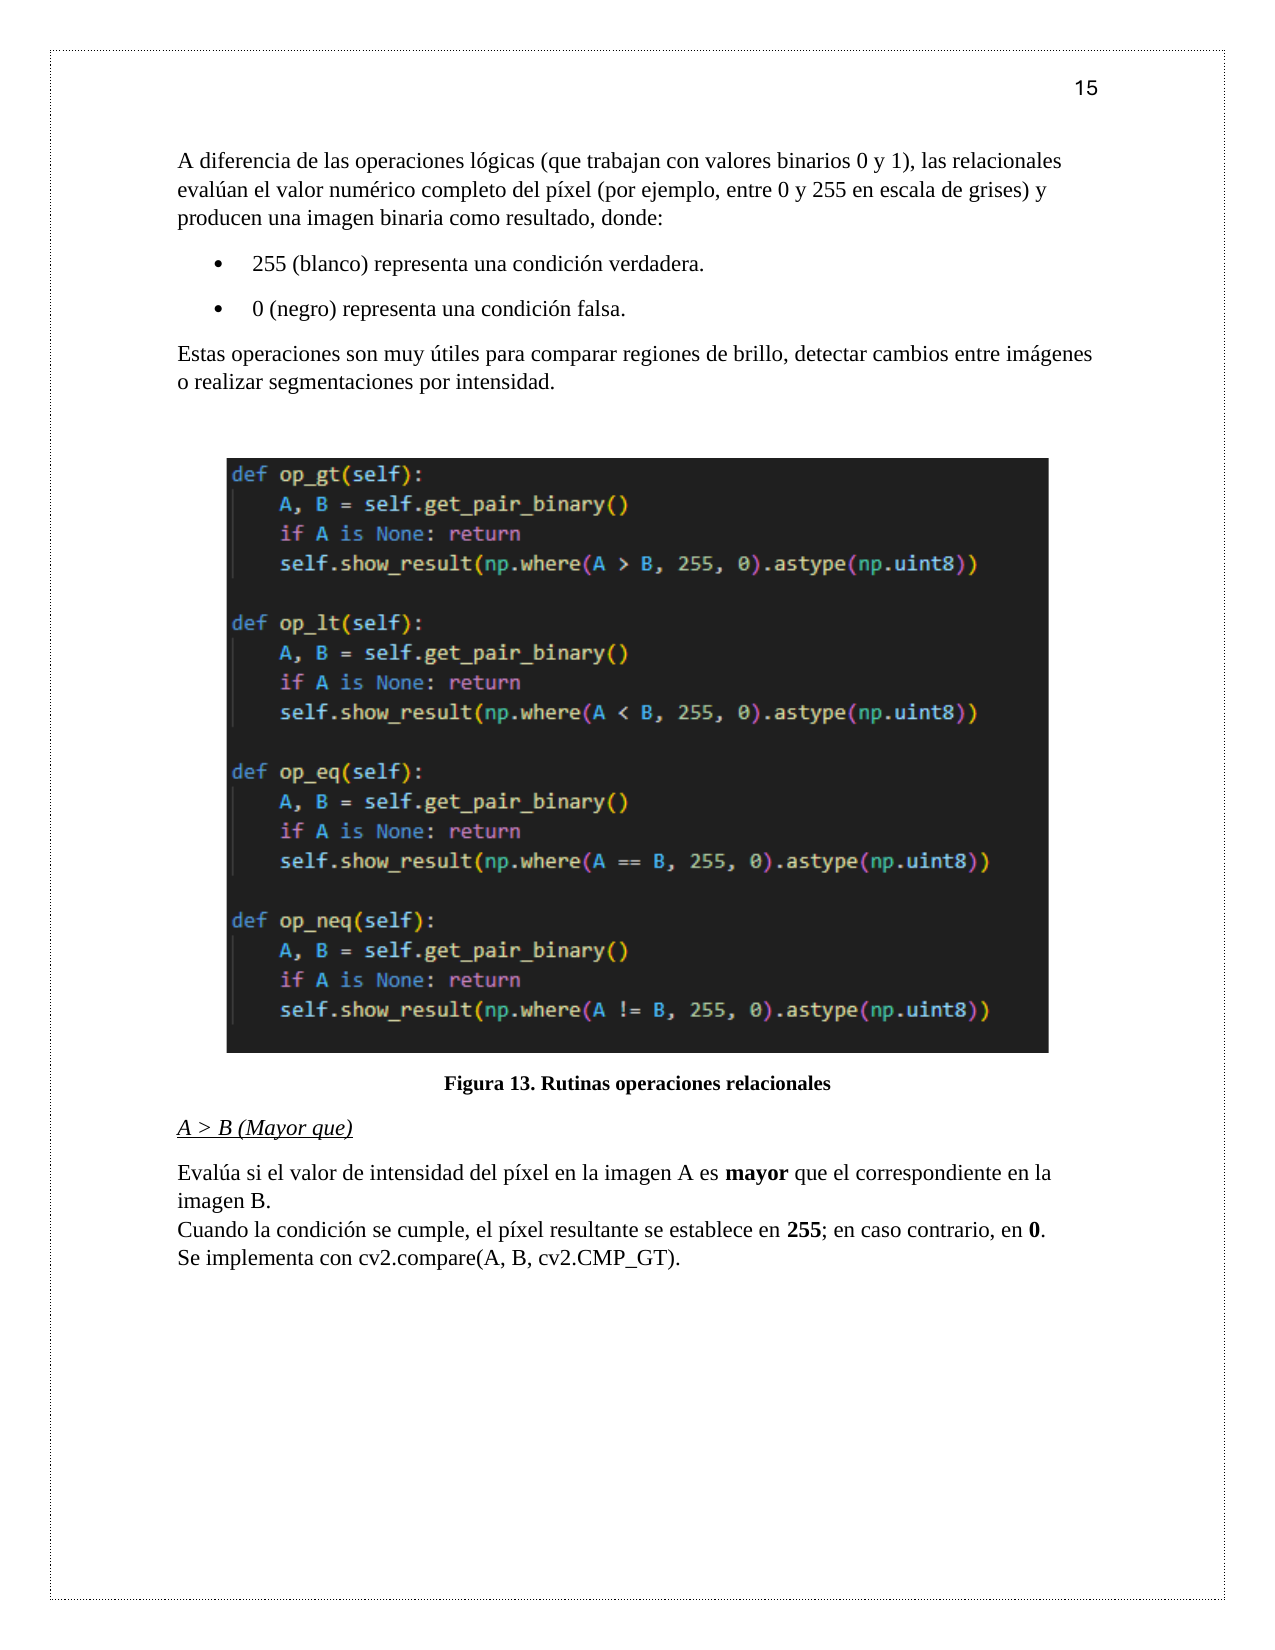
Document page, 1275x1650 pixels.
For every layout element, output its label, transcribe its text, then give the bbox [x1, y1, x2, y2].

text Figura 13. Rutinas operaciones relacionales [177, 1071, 1098, 1095]
text Estas operaciones son muy útiles para comparar regiones de brillo, detectar cambios entre imágenes o realizar segmentaciones por intensidad. [177, 340, 1098, 394]
list 0 (negro) representa una condición falsa. [214, 295, 1098, 321]
picture [226, 458, 1049, 1053]
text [177, 148, 1098, 231]
text Evalúa si el valor de intensidad del píxel en la imagen A es mayor que el correspondiente en la imagen B. Cuando la condición se cumple, el píxel resultante se establece en 255; en caso contrario, en 0. Se implementa con cv2.compare(A, B, cv2.CMP_GT). [177, 1159, 1098, 1271]
text A > B (Mayor que) [177, 1114, 1098, 1140]
list 255 (blanco) representa una condición verdadera. [214, 249, 1098, 276]
